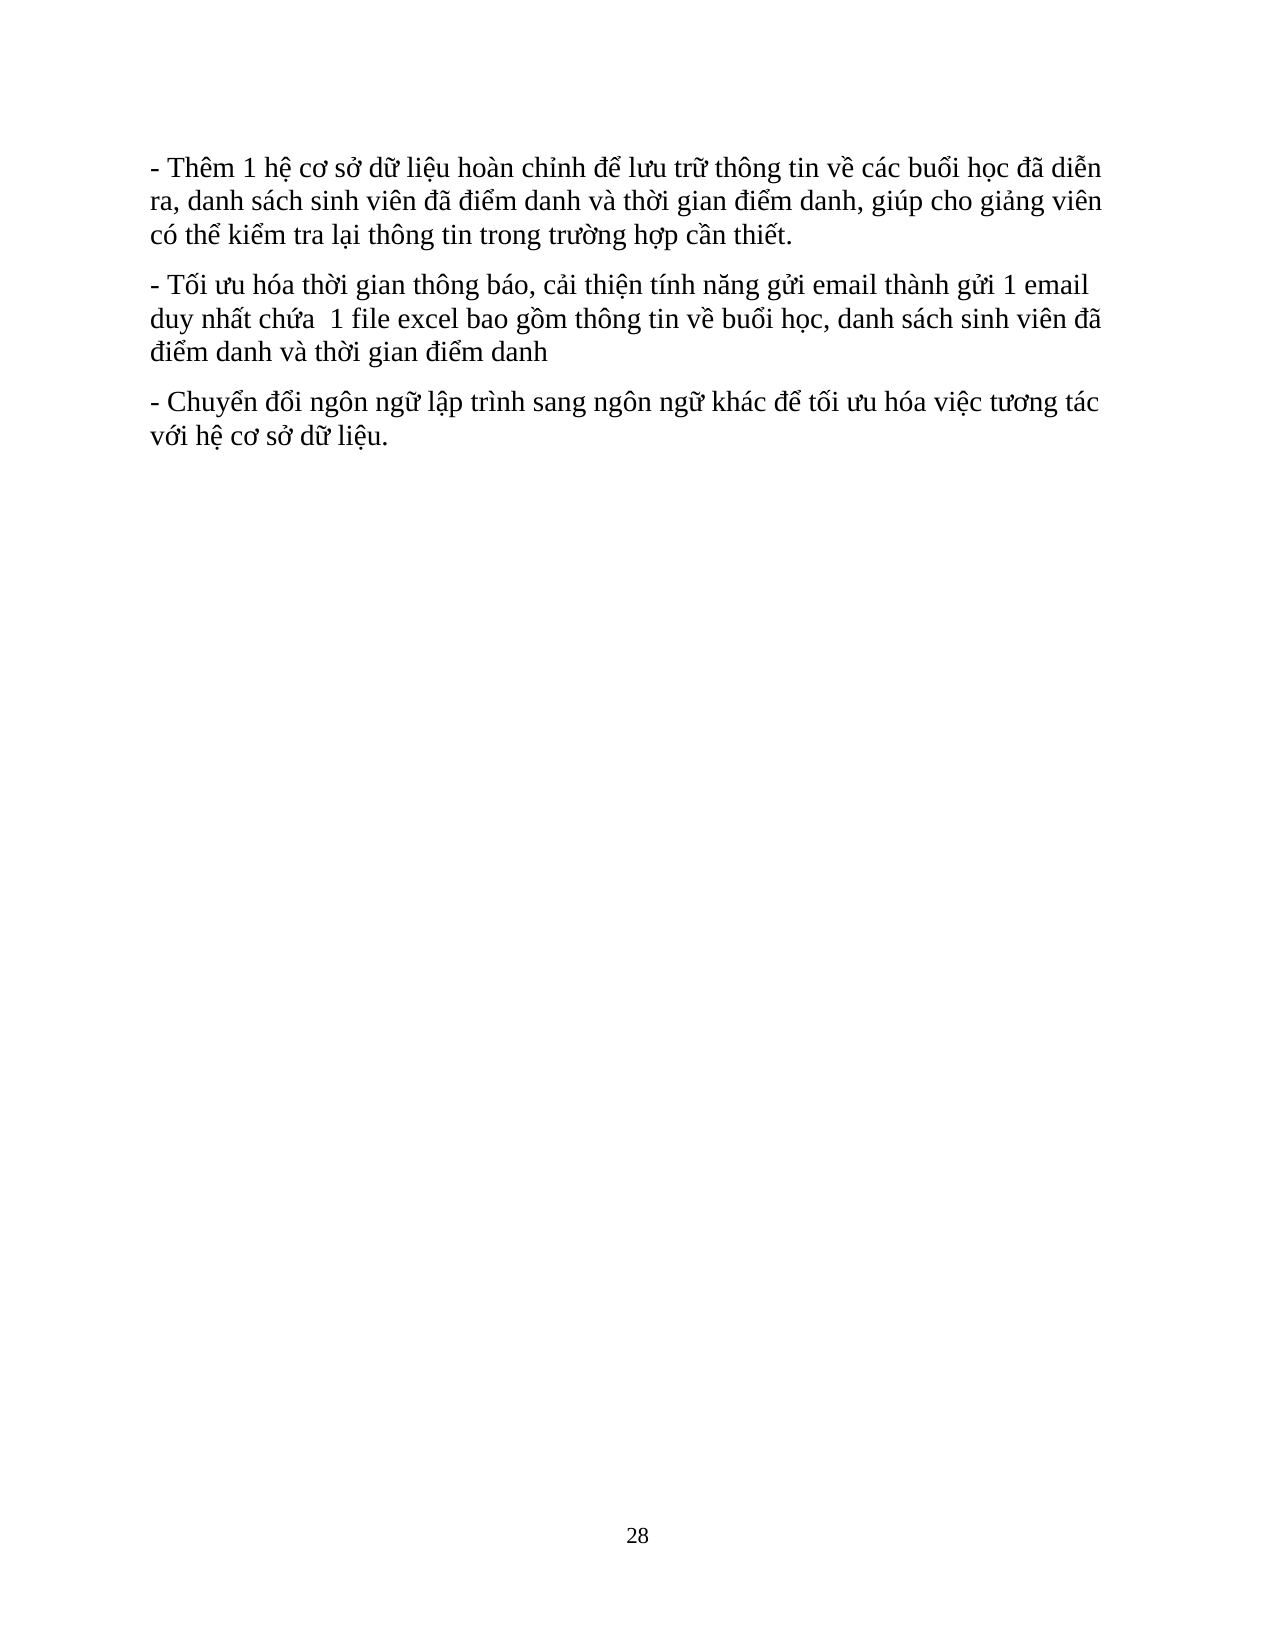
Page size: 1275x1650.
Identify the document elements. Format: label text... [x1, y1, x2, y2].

text - Thêm 1 hệ cơ sở dữ liệu hoàn chỉnh để lưu trữ thông tin về các buổi học đã diễn ra, danh sách sinh viên đã điểm danh và thời gian điểm danh, giúp cho giảng viên có thể kiểm tra lại thông tin trong trường hợp cần thiết. [150, 150, 1125, 251]
text - Chuyển đổi ngôn ngữ lập trình sang ngôn ngữ khác để tối ưu hóa việc tương tác với hệ cơ sở dữ liệu. [150, 384, 1125, 452]
text - Tối ưu hóa thời gian thông báo, cải thiện tính năng gửi email thành gửi 1 email duy nhất chứa 1 file excel bao gồm thông tin về buổi học, danh sách sinh viên đã điểm danh và thời gian điểm danh [150, 267, 1125, 368]
